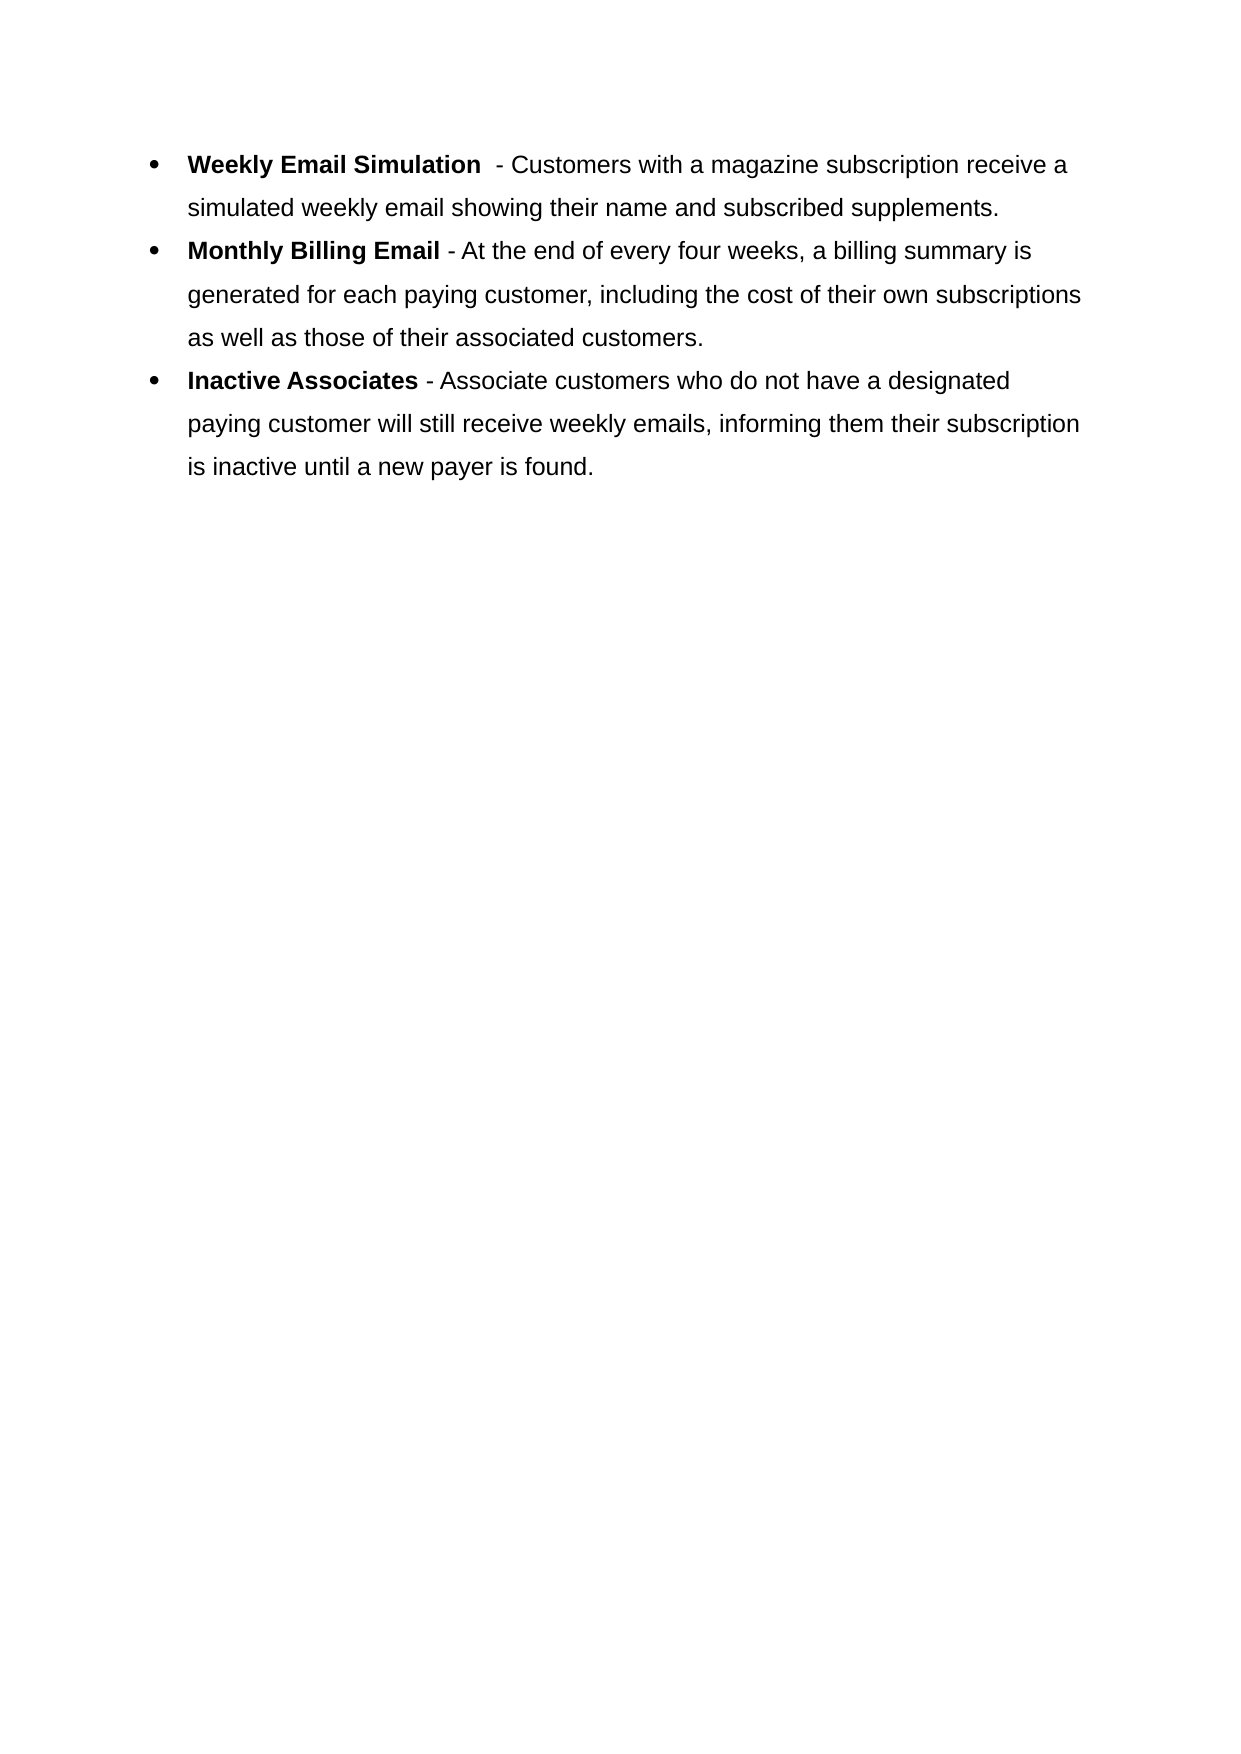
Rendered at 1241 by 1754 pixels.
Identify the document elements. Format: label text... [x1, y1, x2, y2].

list Weekly Email Simulation - Customers with a magazine subscription receive a simulated weekly email showing their name and subscribed supplements. [150, 150, 1090, 222]
list Inactive Associates - Associate customers who do not have a designated paying customer will still receive weekly emails, informing them their subscription is inactive until a new payer is found. [150, 366, 1090, 481]
list Monthly Billing Email - At the end of every four weeks, a billing summary is generated for each paying customer, including the cost of their own subscriptions as well as those of their associated customers. [150, 236, 1090, 351]
